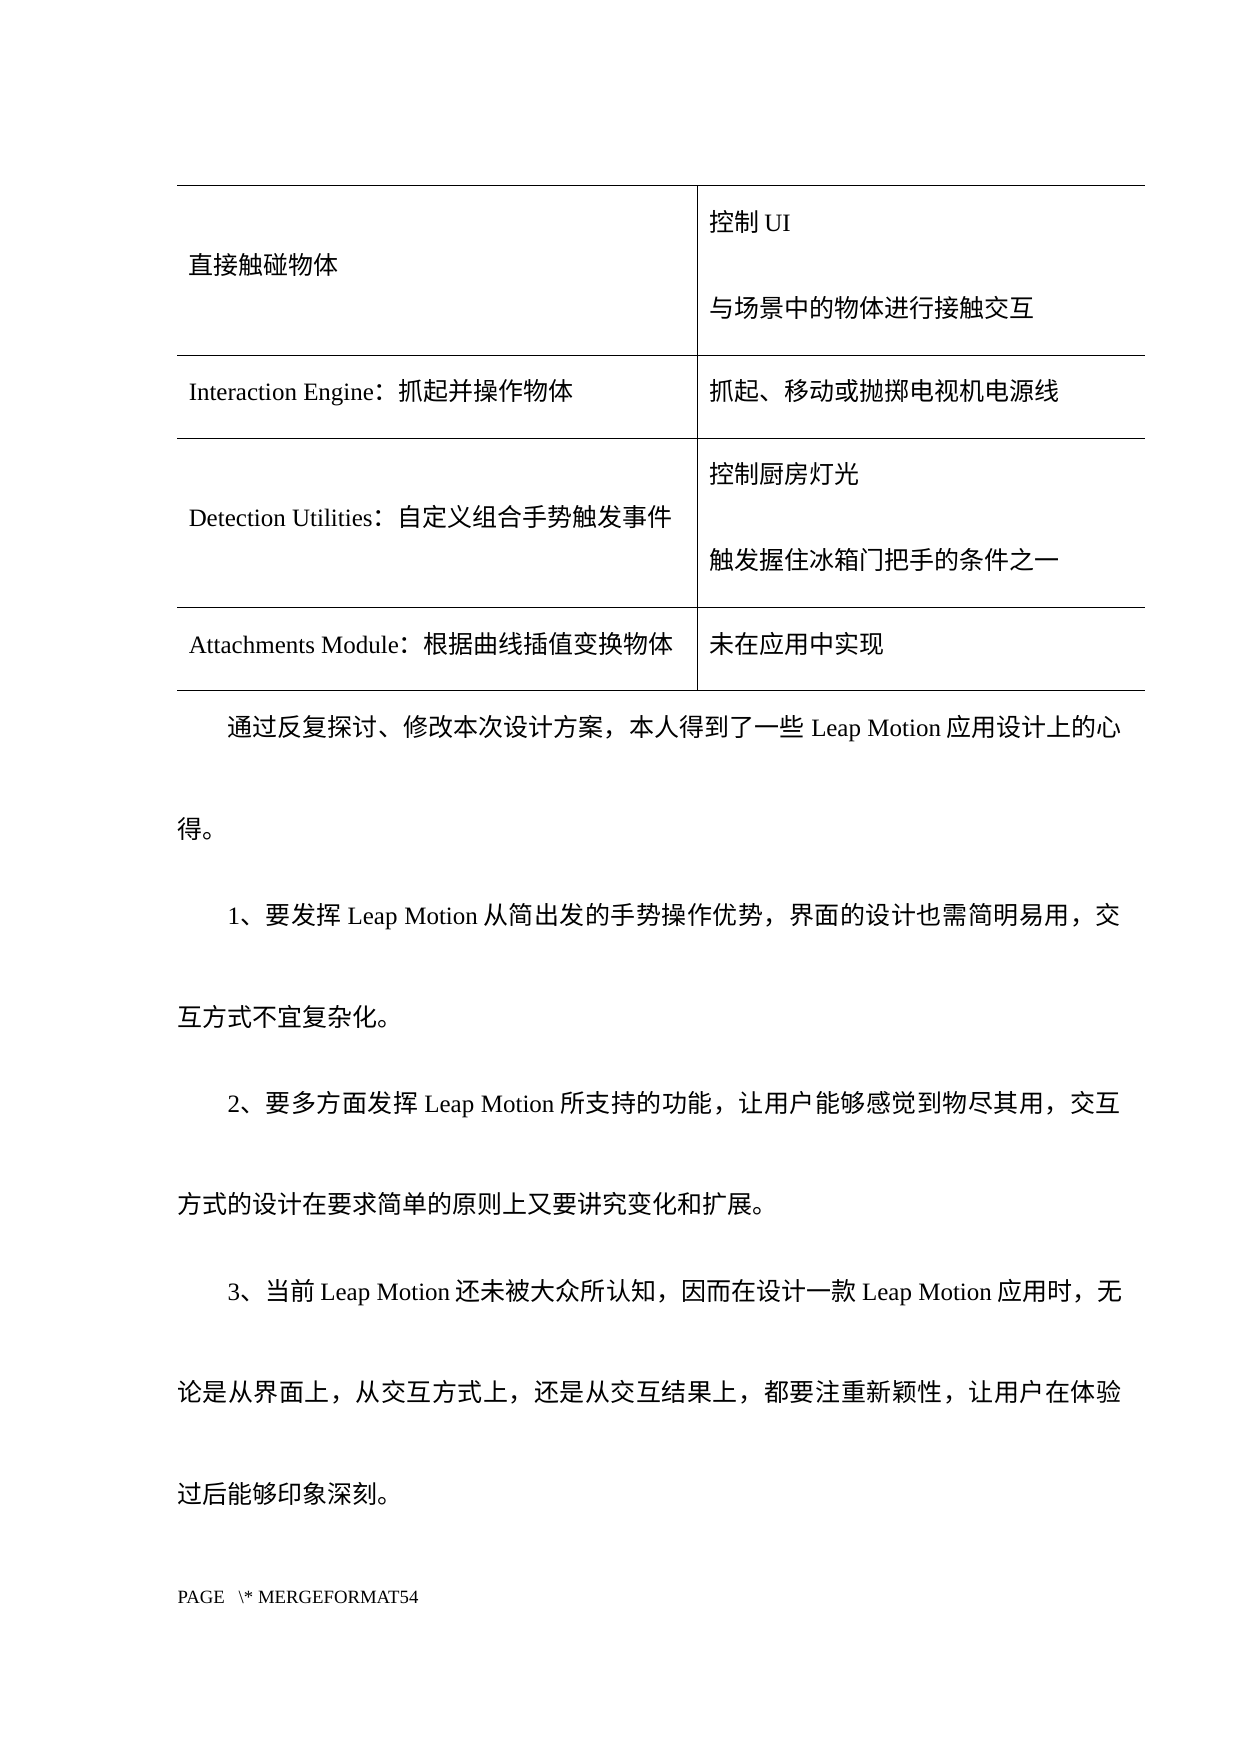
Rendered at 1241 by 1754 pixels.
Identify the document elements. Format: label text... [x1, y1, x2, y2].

table_cell 控制厨房灯光 触发握住冰箱门把手的条件之一 [698, 439, 1144, 607]
text 3、当前Leap Motion还未被大众所认知，因而在设计一款Leap Motion应用时，无论是从界面上，从交互方式上，还是从交互结果上，都要注重新颖性，让用户在体验过后能够印象深刻。 [177, 1255, 1122, 1527]
table_cell Detection Utilities：自定义组合手势触发事件 [177, 439, 697, 607]
text 1、要发挥Leap Motion从简出发的手势操作优势，界面的设计也需简明易用，交互方式不宜复杂化。 [177, 879, 1122, 1049]
table_cell 直接触碰物体 [177, 186, 697, 355]
table_cell 未在应用中实现 [698, 608, 1144, 690]
text 2、要多方面发挥Leap Motion所支持的功能，让用户能够感觉到物尽其用，交互方式的设计在要求简单的原则上又要讲究变化和扩展。 [177, 1067, 1122, 1237]
table_cell 控制UI 与场景中的物体进行接触交互 [698, 186, 1144, 355]
table_cell 抓起、移动或抛掷电视机电源线 [698, 356, 1144, 438]
text 通过反复探讨、修改本次设计方案，本人得到了一些Leap Motion应用设计上的心得。 [177, 691, 1122, 861]
table_cell Attachments Module：根据曲线插值变换物体 [177, 608, 697, 690]
table_cell Interaction Engine：抓起并操作物体 [177, 356, 697, 438]
